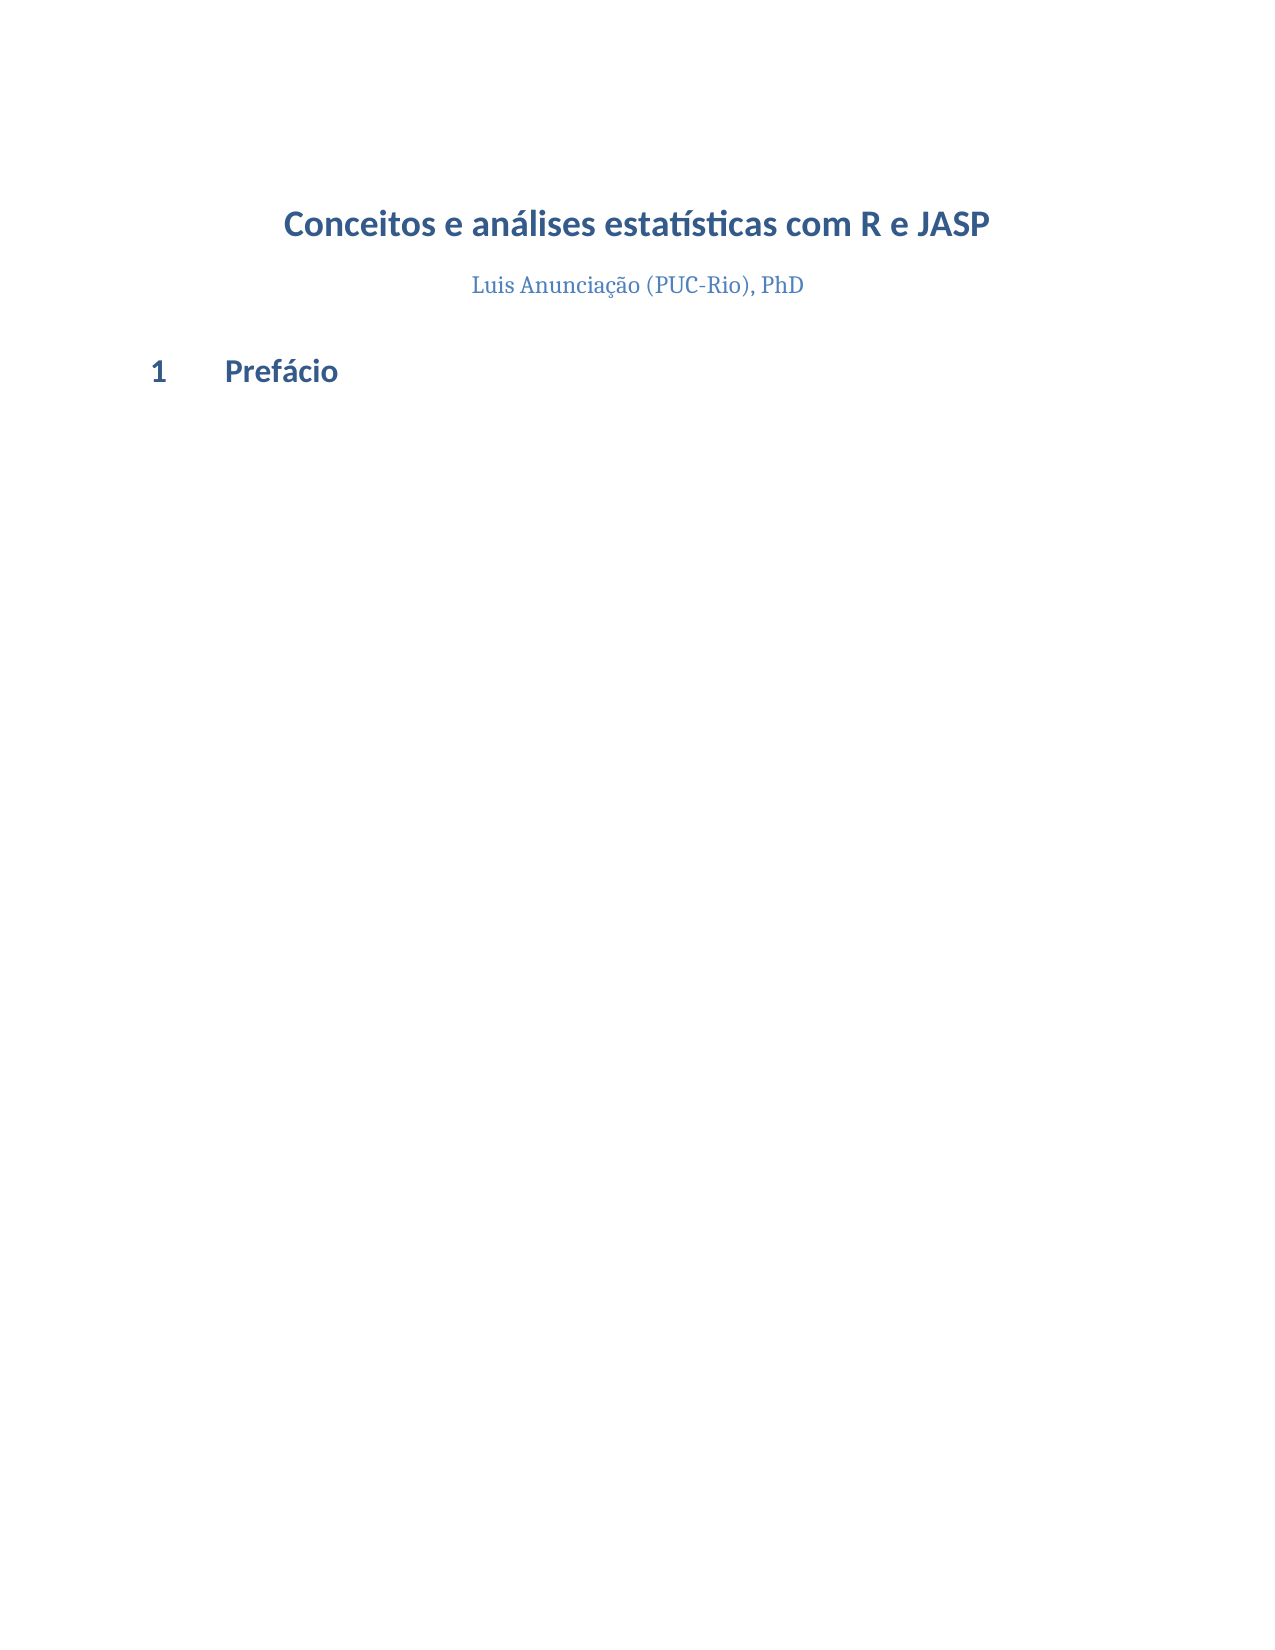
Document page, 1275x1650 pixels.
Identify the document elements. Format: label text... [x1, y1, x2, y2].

title Conceitos e análises estatísticas com R e JASP [150, 200, 1125, 246]
text Luis Anunciação (PUC-Rio), PhD [150, 271, 1125, 299]
subtitle 1 Prefácio [150, 349, 1125, 390]
